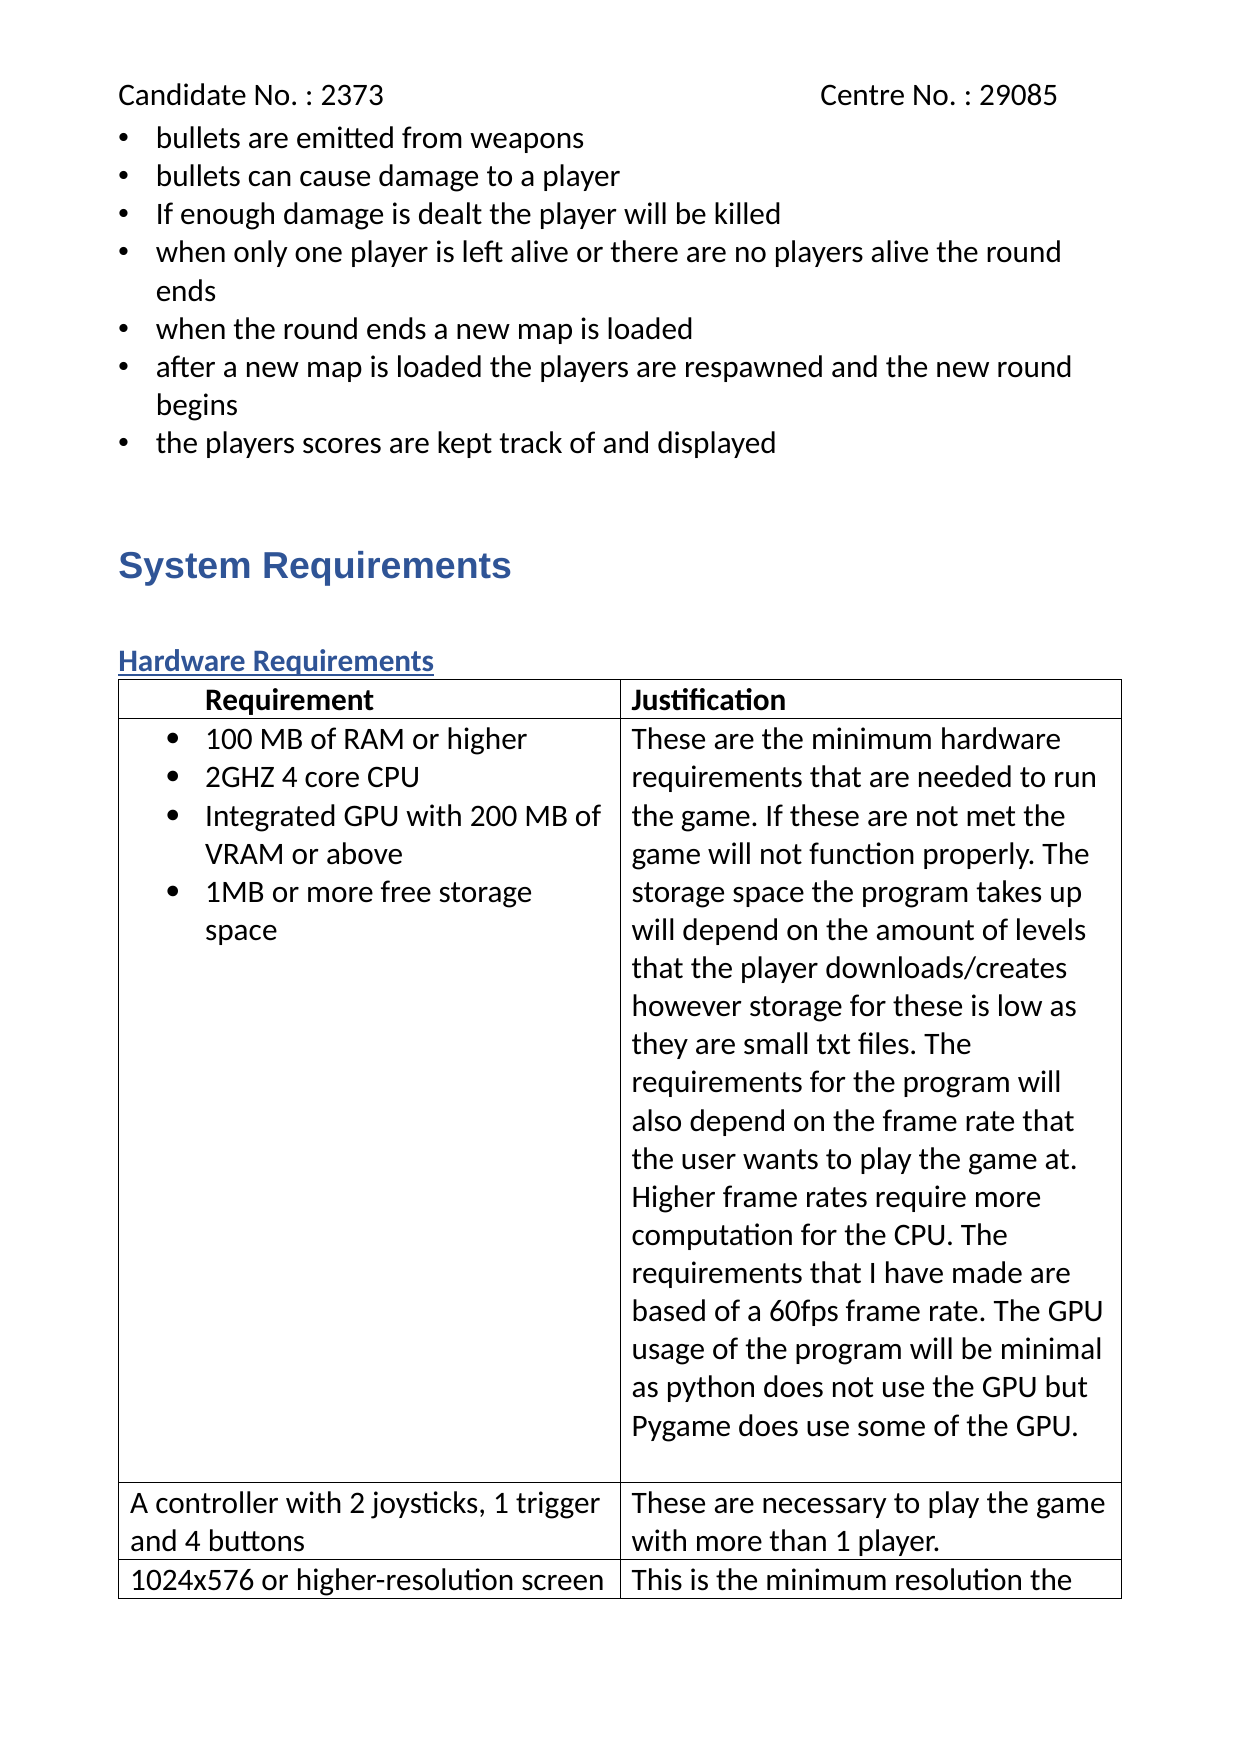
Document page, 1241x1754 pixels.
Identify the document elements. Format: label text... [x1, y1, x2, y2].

table_cell These are the minimum hardware requirements that are needed to run the game. If these are not met the game will not function properly. The storage space the program takes up will depend on the amount of levels that the player downloads/creates however storage for these is low as they are small txt files. The requirements for the program will also depend on the frame rate that the user wants to play the game at. Higher frame rates require more computation for the CPU. The requirements that I have made are based of a 60fps frame rate. The GPU usage of the program will be minimal as python does not use the GPU but Pygame does use some of the GPU. [621, 719, 1121, 1482]
subtitle System Requirements [118, 543, 1122, 586]
list when only one player is left alive or there are no players alive the round ends [118, 232, 1122, 309]
table_cell 100 MB of RAM or higher 2GHZ 4 core CPU Integrated GPU with 200 MB of VRAM or above 1MB or more free storage space [119, 719, 620, 1482]
list after a new map is loaded the players are respawned and the new round begins [118, 347, 1122, 423]
list bullets can cause damage to a player [118, 156, 1122, 194]
list when the round ends a new map is loaded [118, 309, 1122, 347]
table_header Justification [621, 680, 1121, 718]
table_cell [119, 1560, 620, 1598]
subtitle Hardware Requirements [118, 641, 1122, 679]
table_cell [621, 1560, 1121, 1598]
table_header Requirement [119, 680, 620, 718]
list bullets are emitted from weapons [118, 118, 1122, 156]
table_cell These are necessary to play the game with more than 1 player. [621, 1483, 1121, 1559]
table_cell A controller with 2 joysticks, 1 trigger and 4 buttons [119, 1483, 620, 1559]
list If enough damage is dealt the player will be killed [118, 194, 1122, 232]
list the players scores are kept track of and displayed [118, 423, 1122, 461]
